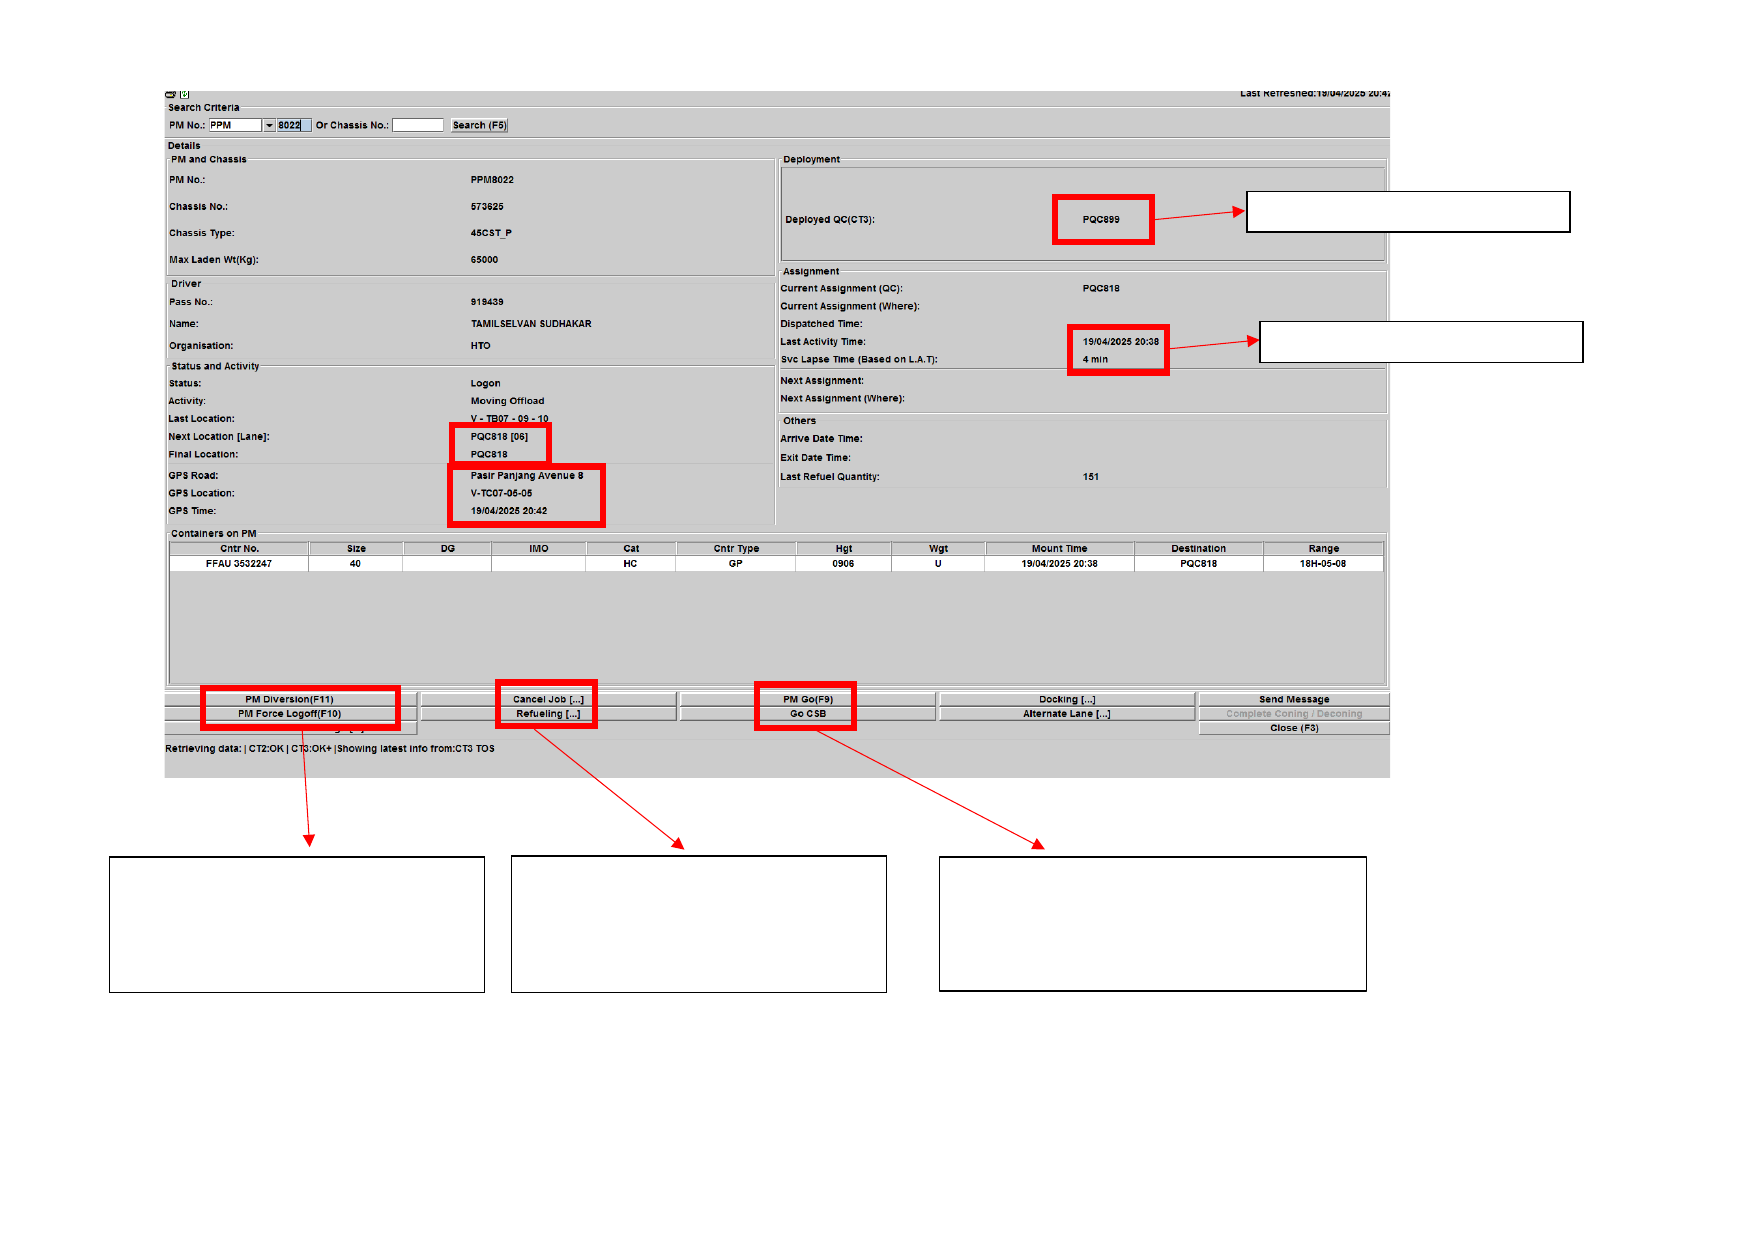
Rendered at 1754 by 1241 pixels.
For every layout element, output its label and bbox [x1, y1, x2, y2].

picture [760, 688, 851, 725]
picture [501, 686, 592, 723]
picture [1058, 200, 1149, 239]
picture [206, 691, 395, 724]
picture [1073, 330, 1164, 369]
picture [164, 91, 1391, 778]
